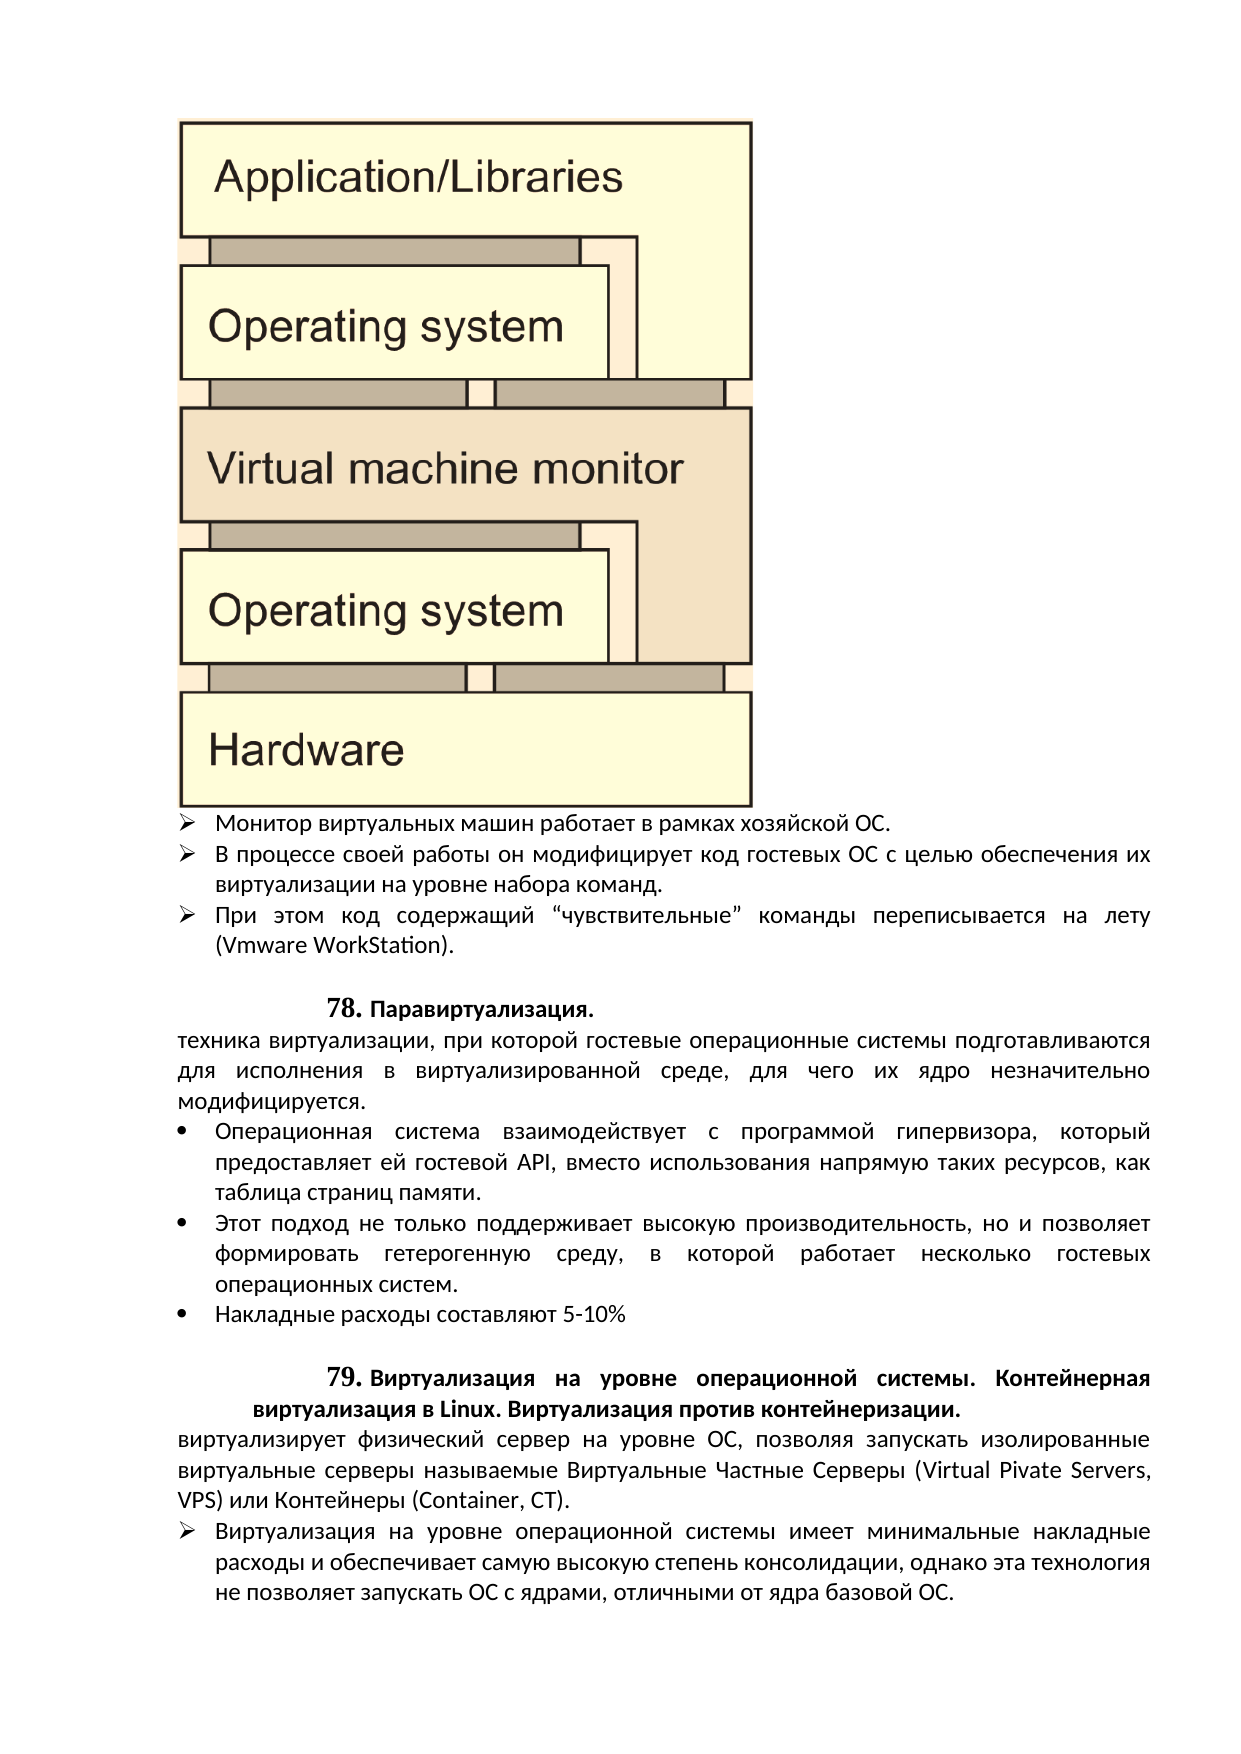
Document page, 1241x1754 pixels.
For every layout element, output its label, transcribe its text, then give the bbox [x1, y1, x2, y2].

list Этот подход не только поддерживает высокую производительность, но и позволяет формировать гетерогенную среду, в которой работает несколько гостевых операционных систем. [177, 1207, 1152, 1298]
list Виртуализация на уровне операционной системы. Контейнерная виртуализация в Linux. Виртуализация против контейнеризации. [252, 1359, 1152, 1424]
list Виртуализация на уровне операционной системы имеет минимальные накладные расходы и обеспечивает самую высокую степень консолидации, однако эта технология не позволяет запускать ОС с ядрами, отличными от ядра базовой ОС. [177, 1515, 1152, 1607]
list Операционная система взаимодействует с программой гипервизора, который предоставляет ей гостевой API, вместо использования напрямую таких ресурсов, как таблица страниц памяти. [177, 1115, 1152, 1207]
picture [177, 118, 754, 808]
list Монитор виртуальных машин работает в рамках хозяйской ОС. [177, 807, 1152, 838]
list При этом код содержащий “чувствительные” команды переписывается на лету (Vmware WorkStation). [177, 899, 1152, 960]
text виртуализирует физический сервер на уровне ОС, позволяя запускать изолированные виртуальные серверы называемые Виртуальные Частные Серверы (Virtual Pivate Servers, VPS) или Контейнеры (Container, CT). [177, 1424, 1152, 1515]
list В процессе своей работы он модифицирует код гостевых ОС с целью обеспечения их виртуализации на уровне набора команд. [177, 838, 1152, 899]
list Паравиртуализация. [252, 990, 1152, 1024]
text техника виртуализации, при которой гостевые операционные системы подготавливаются для исполнения в виртуализированной среде, для чего их ядро незначительно модифицируется. [177, 1024, 1152, 1115]
list Накладные расходы составляют 5-10% [177, 1298, 1152, 1329]
